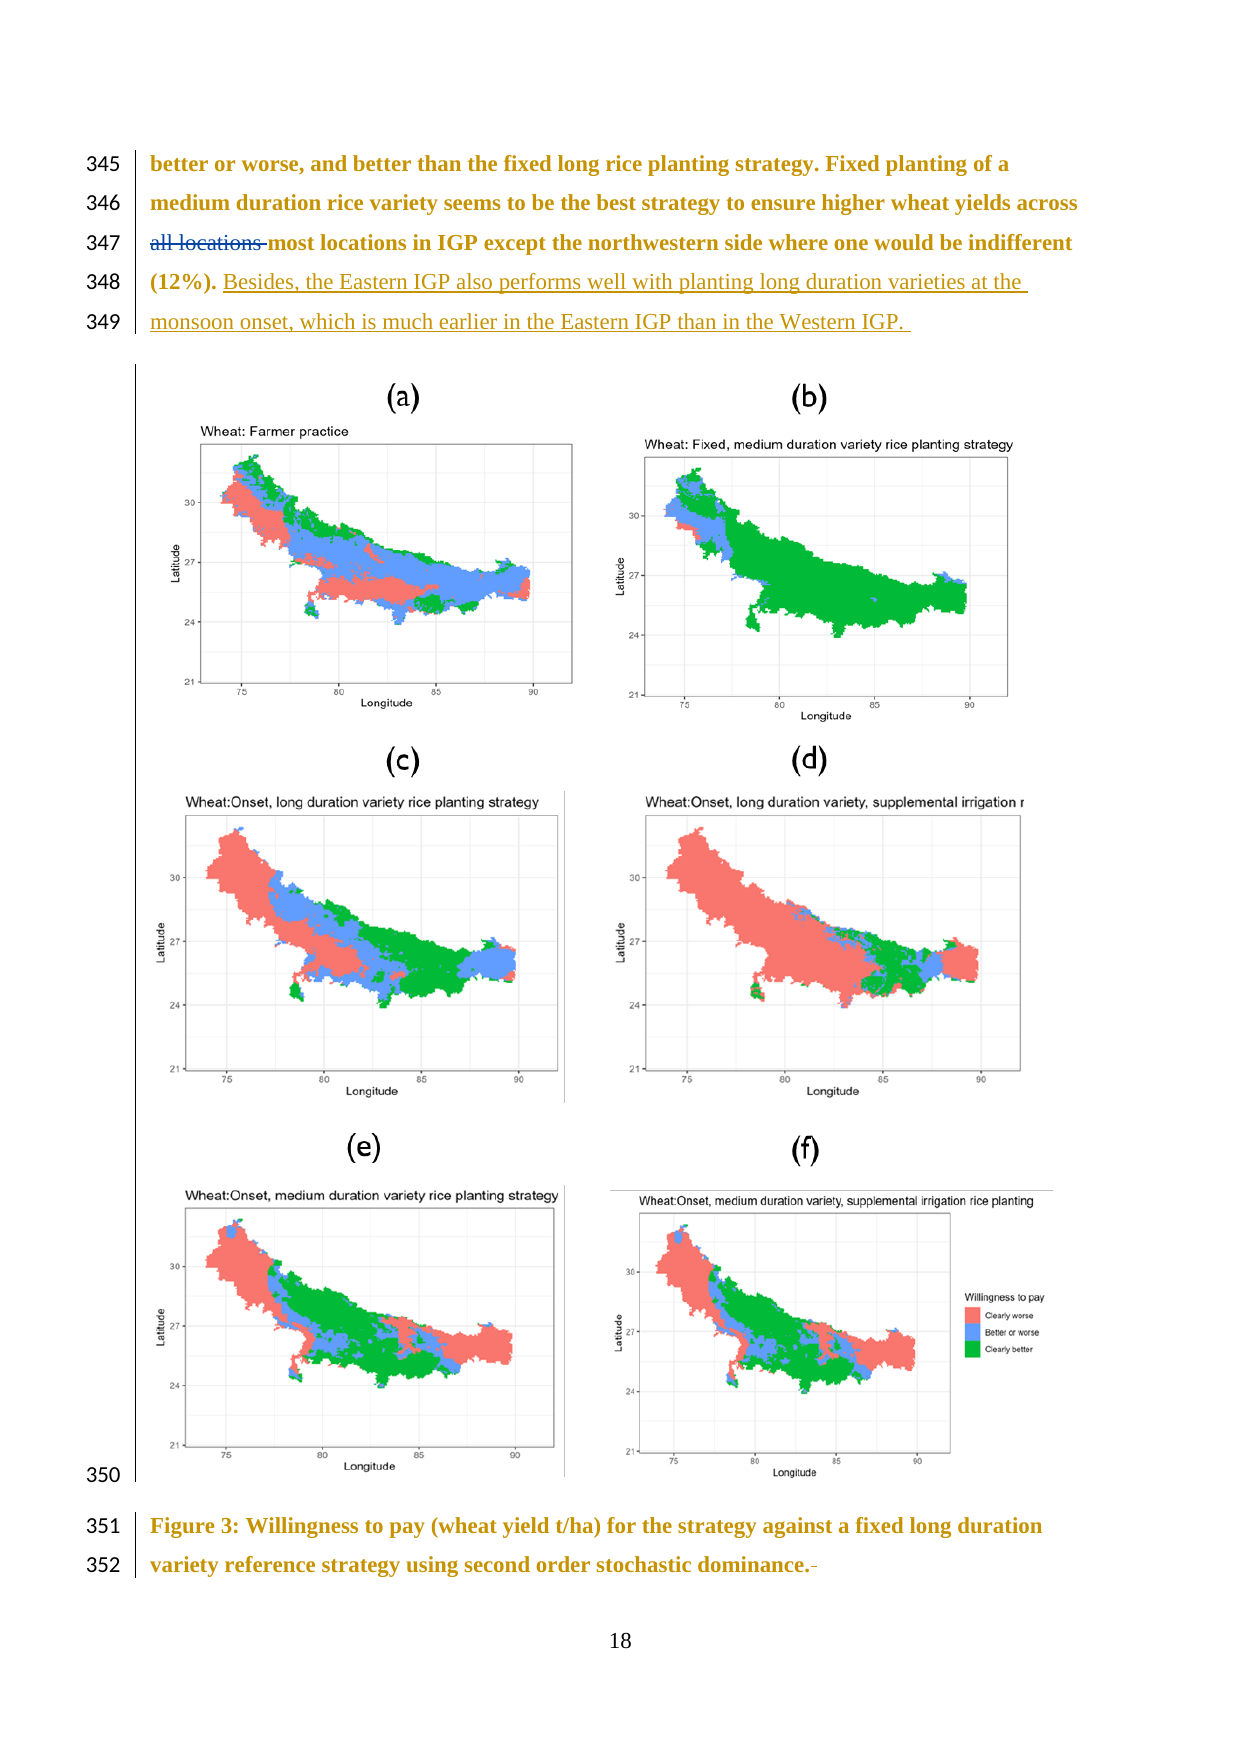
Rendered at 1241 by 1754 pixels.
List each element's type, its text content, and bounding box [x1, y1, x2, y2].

text Figure 3: Willingness to pay (wheat yield t/ha) for the strategy against a fixed long duration variety reference strategy using second order stochastic dominance. [150, 1512, 1090, 1578]
picture [150, 364, 1054, 1483]
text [150, 150, 1090, 334]
